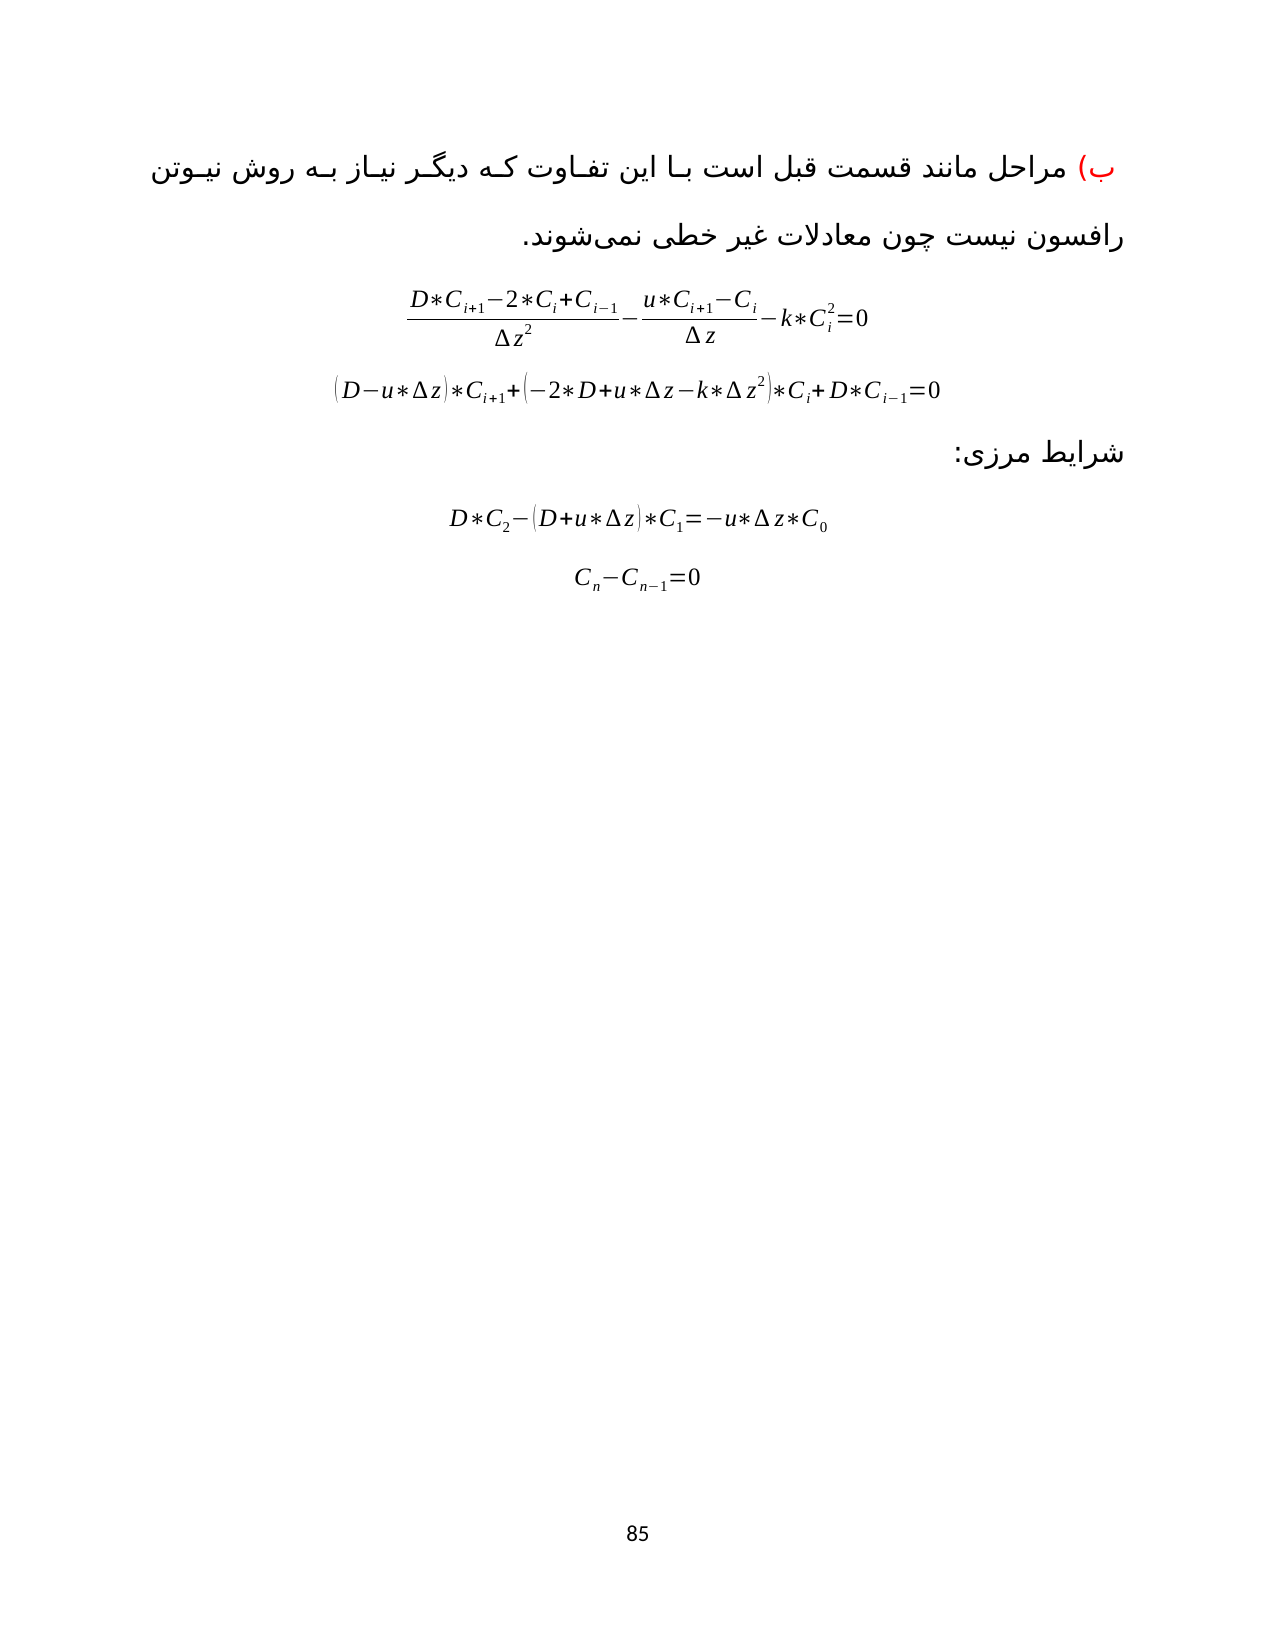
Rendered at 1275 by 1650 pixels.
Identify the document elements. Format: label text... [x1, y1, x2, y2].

text ب) مراحل مانند قسمت قبل است با این تفاوت که دیگر نیاز به روش نیوتن رافسون نیست چون معادلات غیر خطی نمی‌شوند. [150, 150, 1125, 252]
text شرایط مرزی: [150, 435, 1125, 469]
